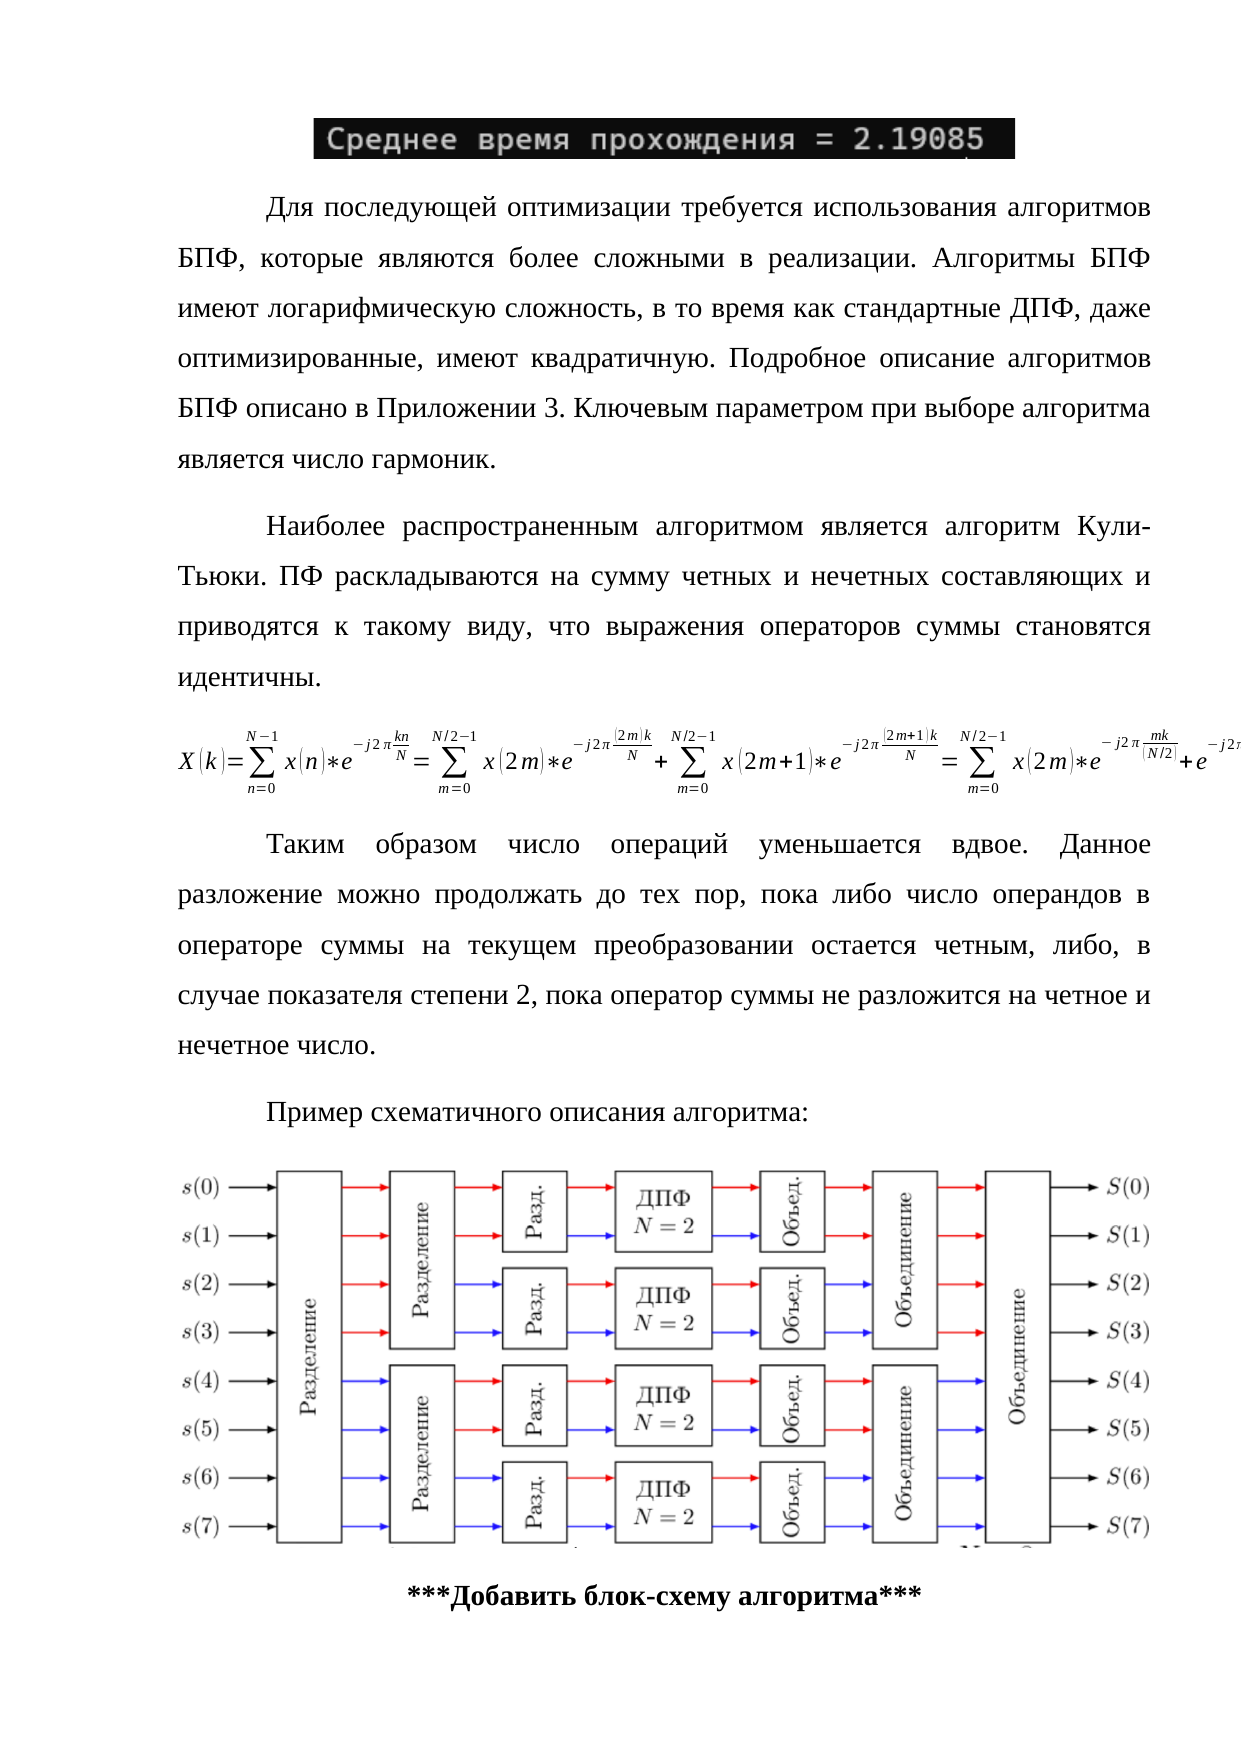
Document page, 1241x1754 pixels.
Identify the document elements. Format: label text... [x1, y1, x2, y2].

text Таким образом число операций уменьшается вдвое. Данное разложение можно продолжать до тех пор, пока либо число операндов в операторе суммы на текущем преобразовании остается четным, либо, в случае показателя степени 2, пока оператор суммы не разложится на четное и нечетное число. [177, 826, 1152, 1061]
picture [177, 1161, 1152, 1548]
picture [313, 118, 1016, 159]
text Для последующей оптимизации требуется использования алгоритмов БПФ, которые являются более сложными в реализации. Алгоритмы БПФ имеют логарифмическую сложность, в то время как стандартные ДПФ, даже оптимизированные, имеют квадратичную. Подробное описание алгоритмов БПФ описано в Приложении 3. Ключевым параметром при выборе алгоритма является число гармоник. [177, 189, 1152, 474]
text Наиболее распространенным алгоритмом является алгоритм Кули-Тьюки. ПФ раскладываются на сумму четных и нечетных составляющих и приводятся к такому виду, что выражения операторов суммы становятся идентичны. [177, 508, 1152, 692]
text ***Добавить блок-схему алгоритма*** [177, 1578, 1152, 1611]
text Пример схематичного описания алгоритма: [177, 1094, 1152, 1128]
